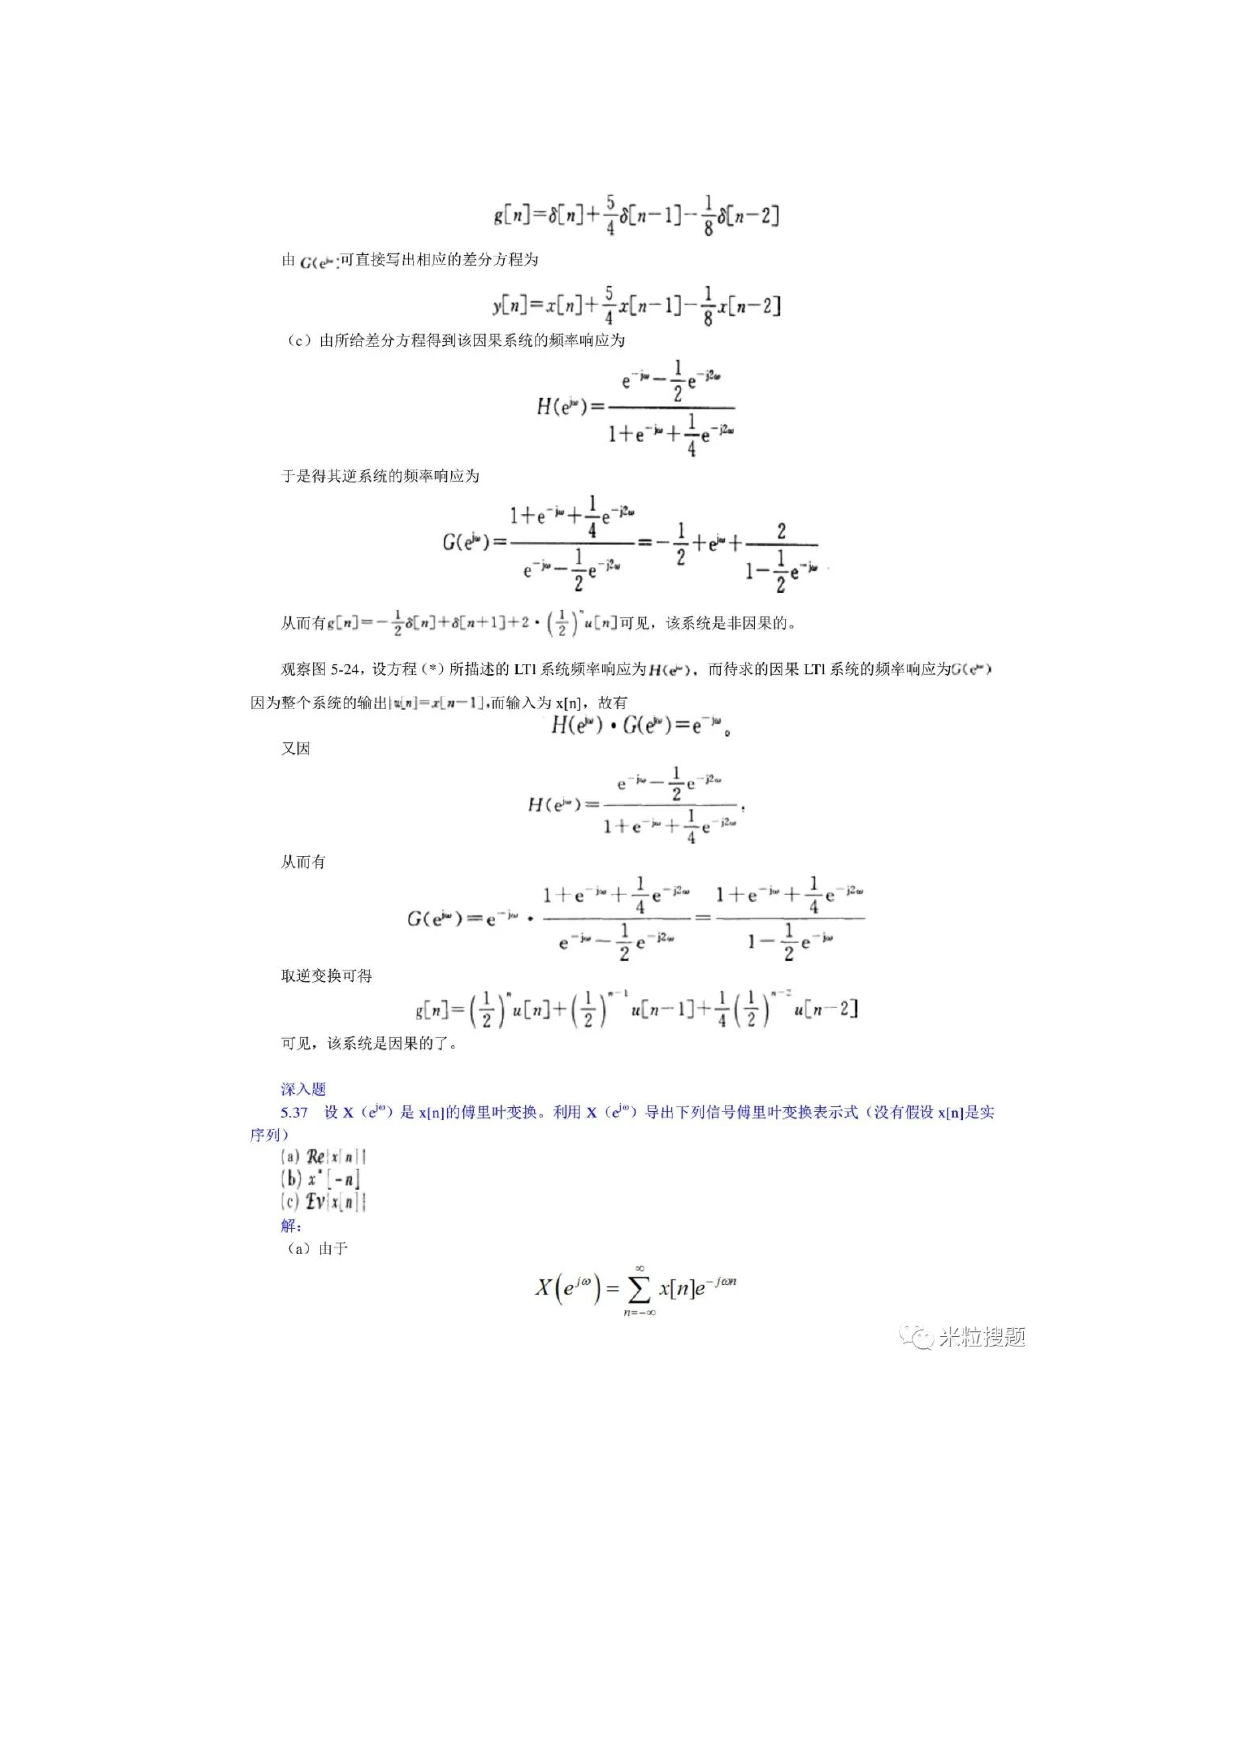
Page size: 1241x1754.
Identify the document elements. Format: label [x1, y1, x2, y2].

picture [187, 152, 1053, 1375]
